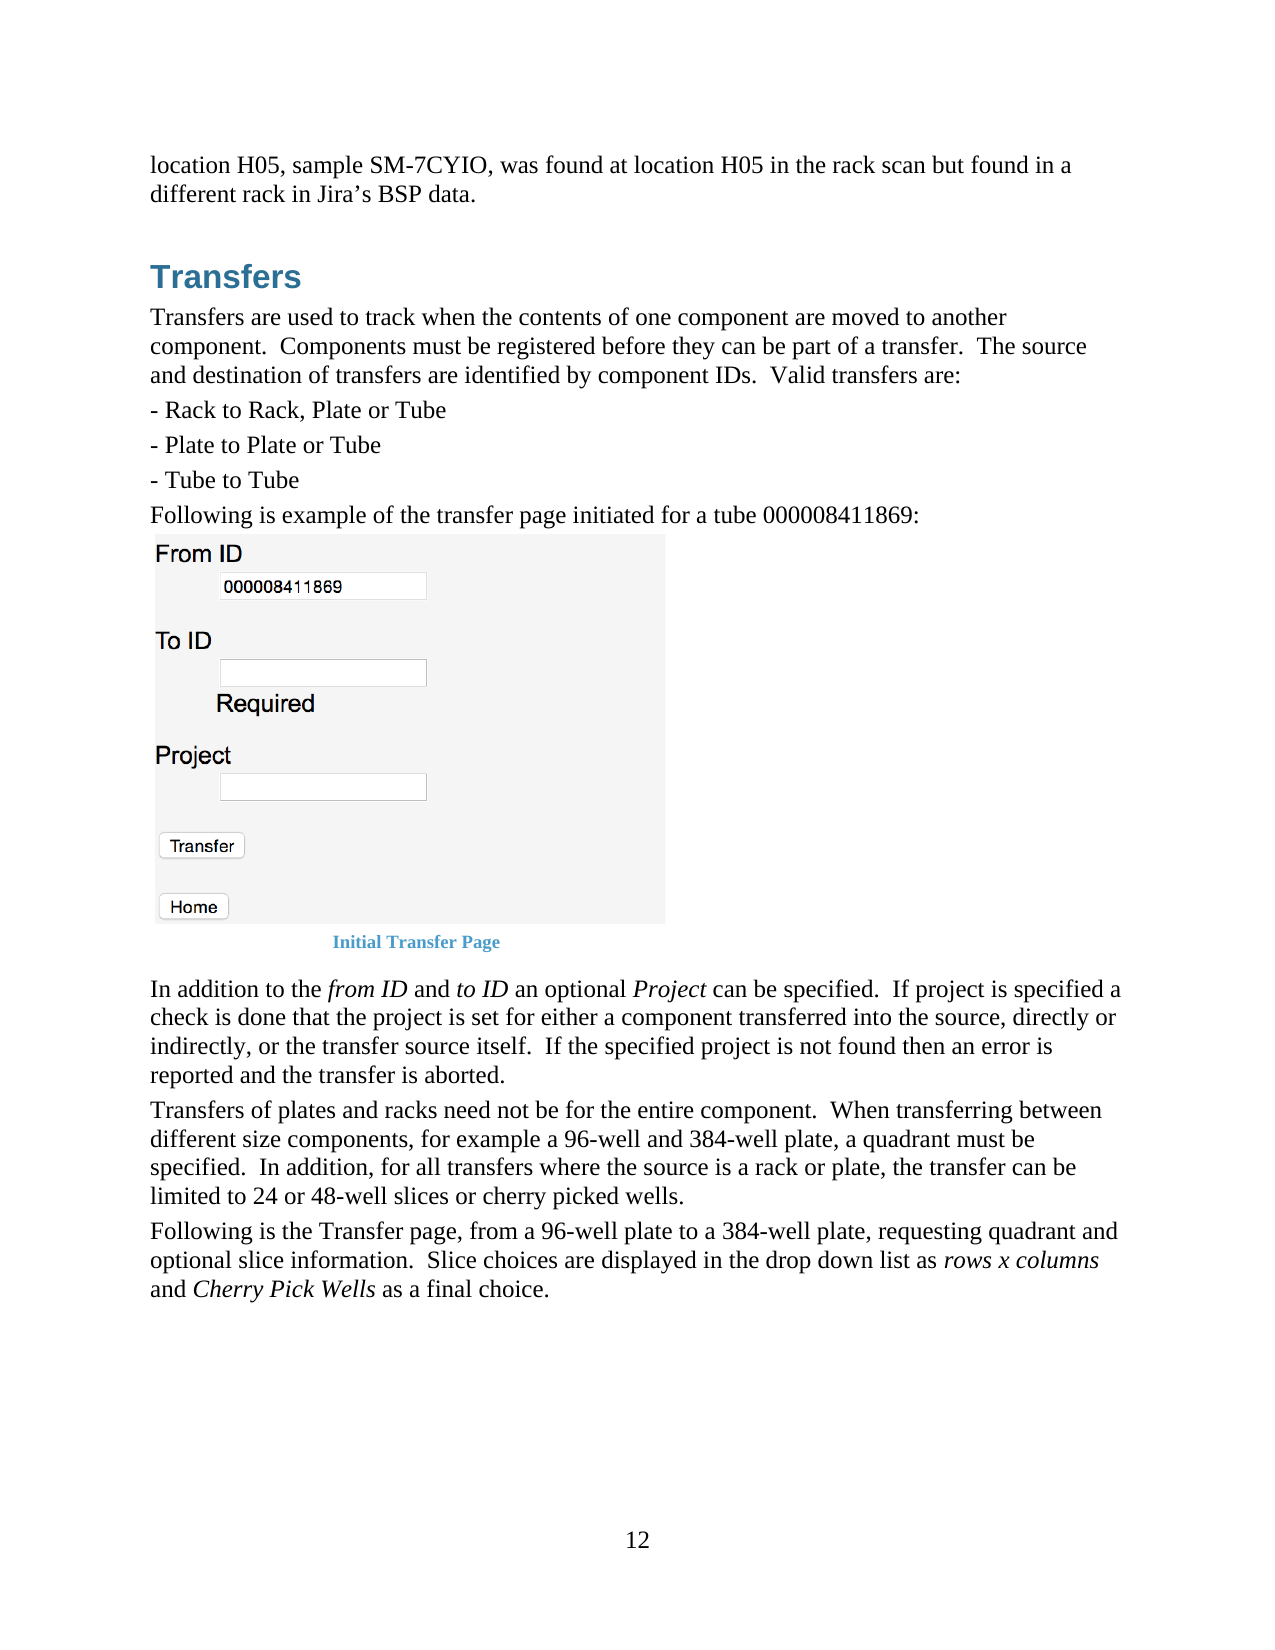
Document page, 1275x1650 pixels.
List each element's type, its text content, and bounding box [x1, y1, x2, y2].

text In addition to the from ID and to ID an optional Project can be specified. If project is specified a check is done that the project is set for either a component transferred into the source, directly or indirectly, or the transfer source itself. If the specified project is not found then an error is reported and the transfer is aborted. [150, 974, 1125, 1089]
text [150, 150, 1125, 207]
text - Rack to Rack, Plate or Tube [150, 395, 1125, 423]
text - Tube to Tube [150, 465, 1125, 493]
text Transfers are used to track when the contents of one component are moved to another component. Components must be registered before they can be part of a transfer. The source and destination of transfers are identified by component IDs. Valid transfers are: [150, 302, 1125, 388]
text Transfers of plates and racks need not be for the entire component. When transferring between different size components, for example a 96-well and 384-well plate, a quadrant must be specified. In addition, for all transfers where the source is a rack or plate, the transfer can be limited to 24 or 48-well slices or cherry picked wells. [150, 1095, 1125, 1210]
text Initial Transfer Page [150, 931, 1125, 953]
picture [150, 534, 666, 925]
subtitle Transfers [150, 257, 1125, 296]
text - Plate to Plate or Tube [150, 430, 1125, 458]
text Following is the Transfer page, from a 96-well plate to a 384-well plate, requesting quadrant and optional slice information. Slice choices are displayed in the drop down list as rows x columns and Cherry Pick Wells as a final choice. [150, 1216, 1125, 1302]
text Following is example of the transfer page initiated for a tube 000008411869: [150, 500, 1125, 528]
